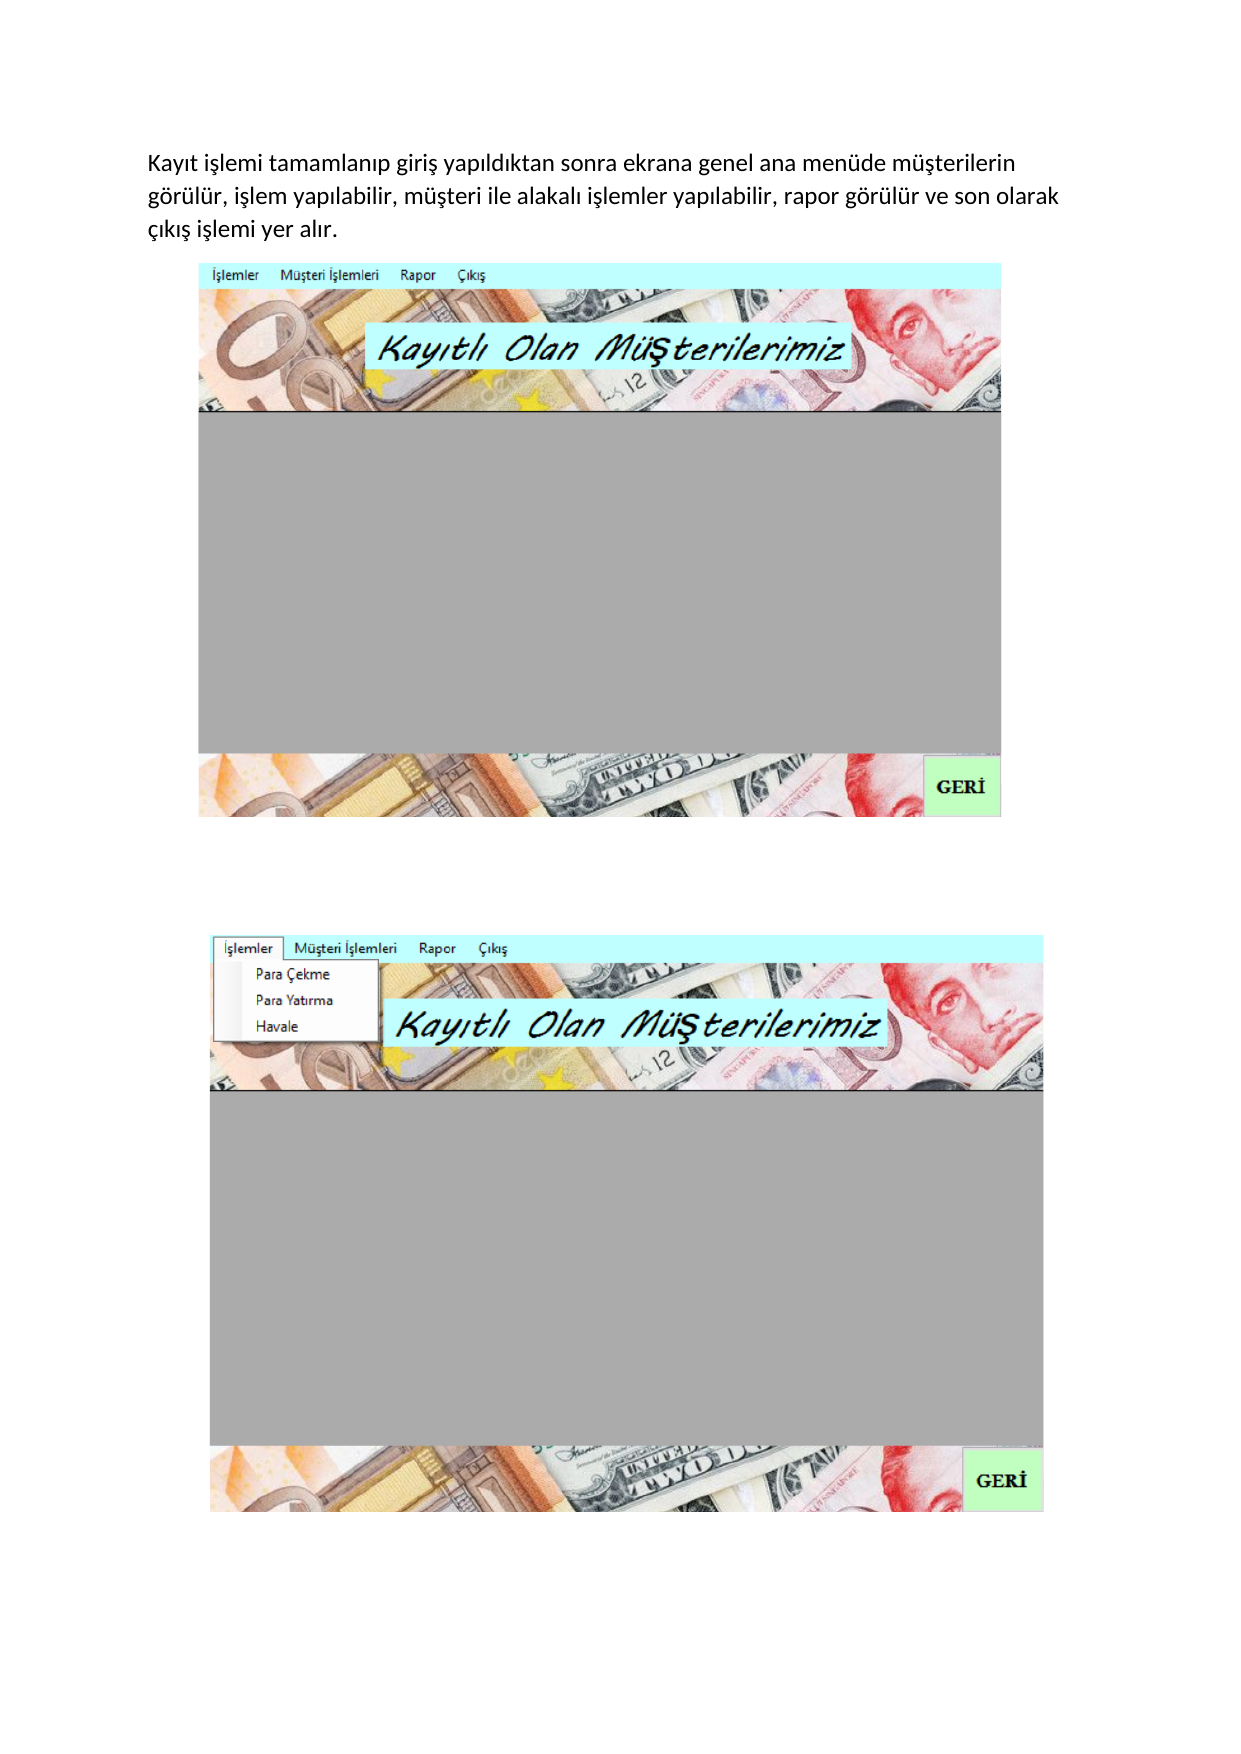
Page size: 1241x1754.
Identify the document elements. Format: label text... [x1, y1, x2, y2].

picture [198, 263, 1002, 817]
text Kayıt işlemi tamamlanıp giriş yapıldıktan sonra ekrana genel ana menüde müşterilerin görülür, işlem yapılabilir, müşteri ile alakalı işlemler yapılabilir, rapor görülür ve son olarak çıkış işlemi yer alır. [148, 148, 1093, 244]
picture [209, 935, 1044, 1512]
